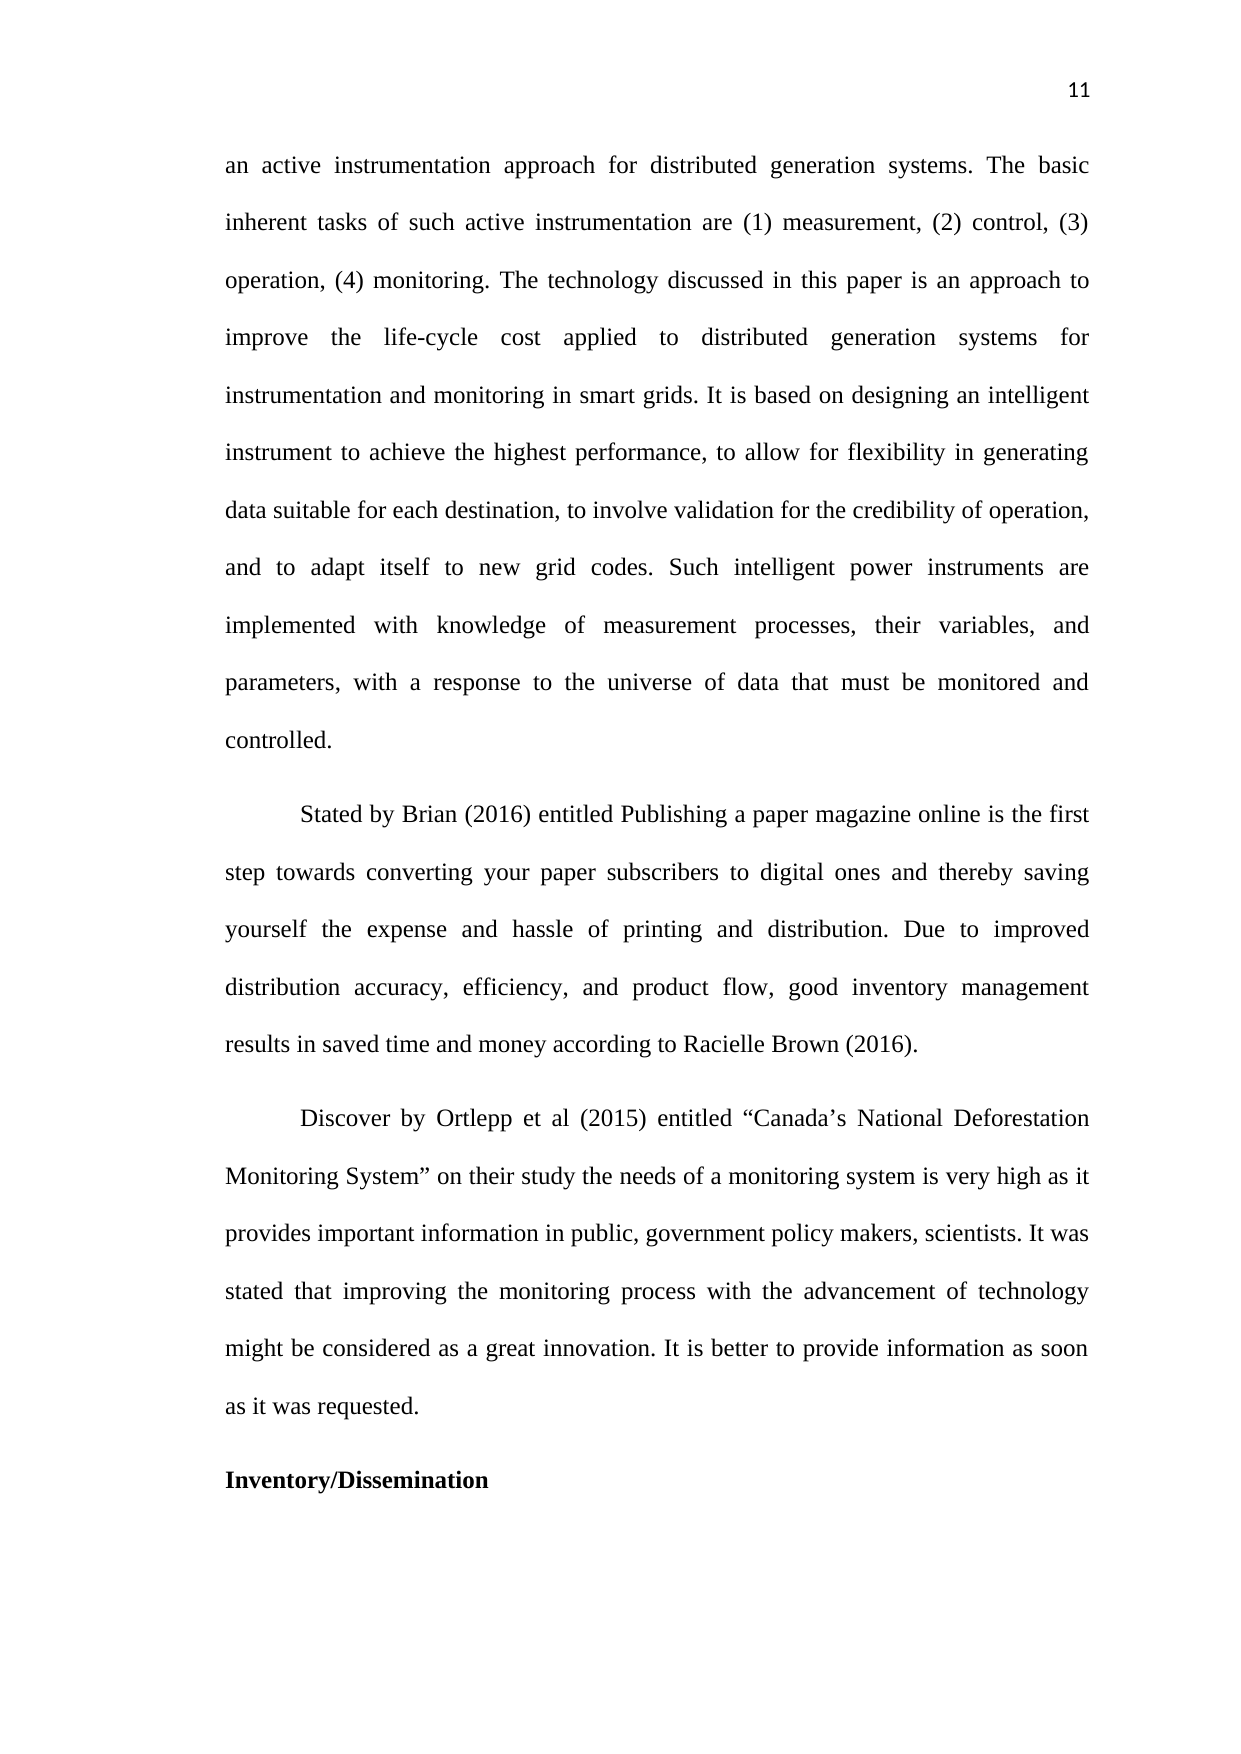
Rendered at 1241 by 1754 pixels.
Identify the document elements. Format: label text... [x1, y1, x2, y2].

text Stated by Brian (2016) entitled Publishing a paper magazine online is the first step towards converting your paper subscribers to digital ones and thereby saving yourself the expense and hassle of printing and distribution. Due to improved distribution accuracy, efficiency, and product flow, good inventory management results in saved time and money according to Racielle Brown (2016). [225, 799, 1090, 1058]
text Inventory/Dissemination [225, 1465, 1090, 1494]
text Discover by Ortlepp et al (2015) entitled “Canada’s National Deforestation Monitoring System” on their study the needs of a monitoring system is very high as it provides important information in public, government policy makers, scientists. It was stated that improving the monitoring process with the advancement of technology might be considered as a great innovation. It is better to provide information as soon as it was requested. [225, 1103, 1090, 1419]
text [225, 150, 1090, 754]
